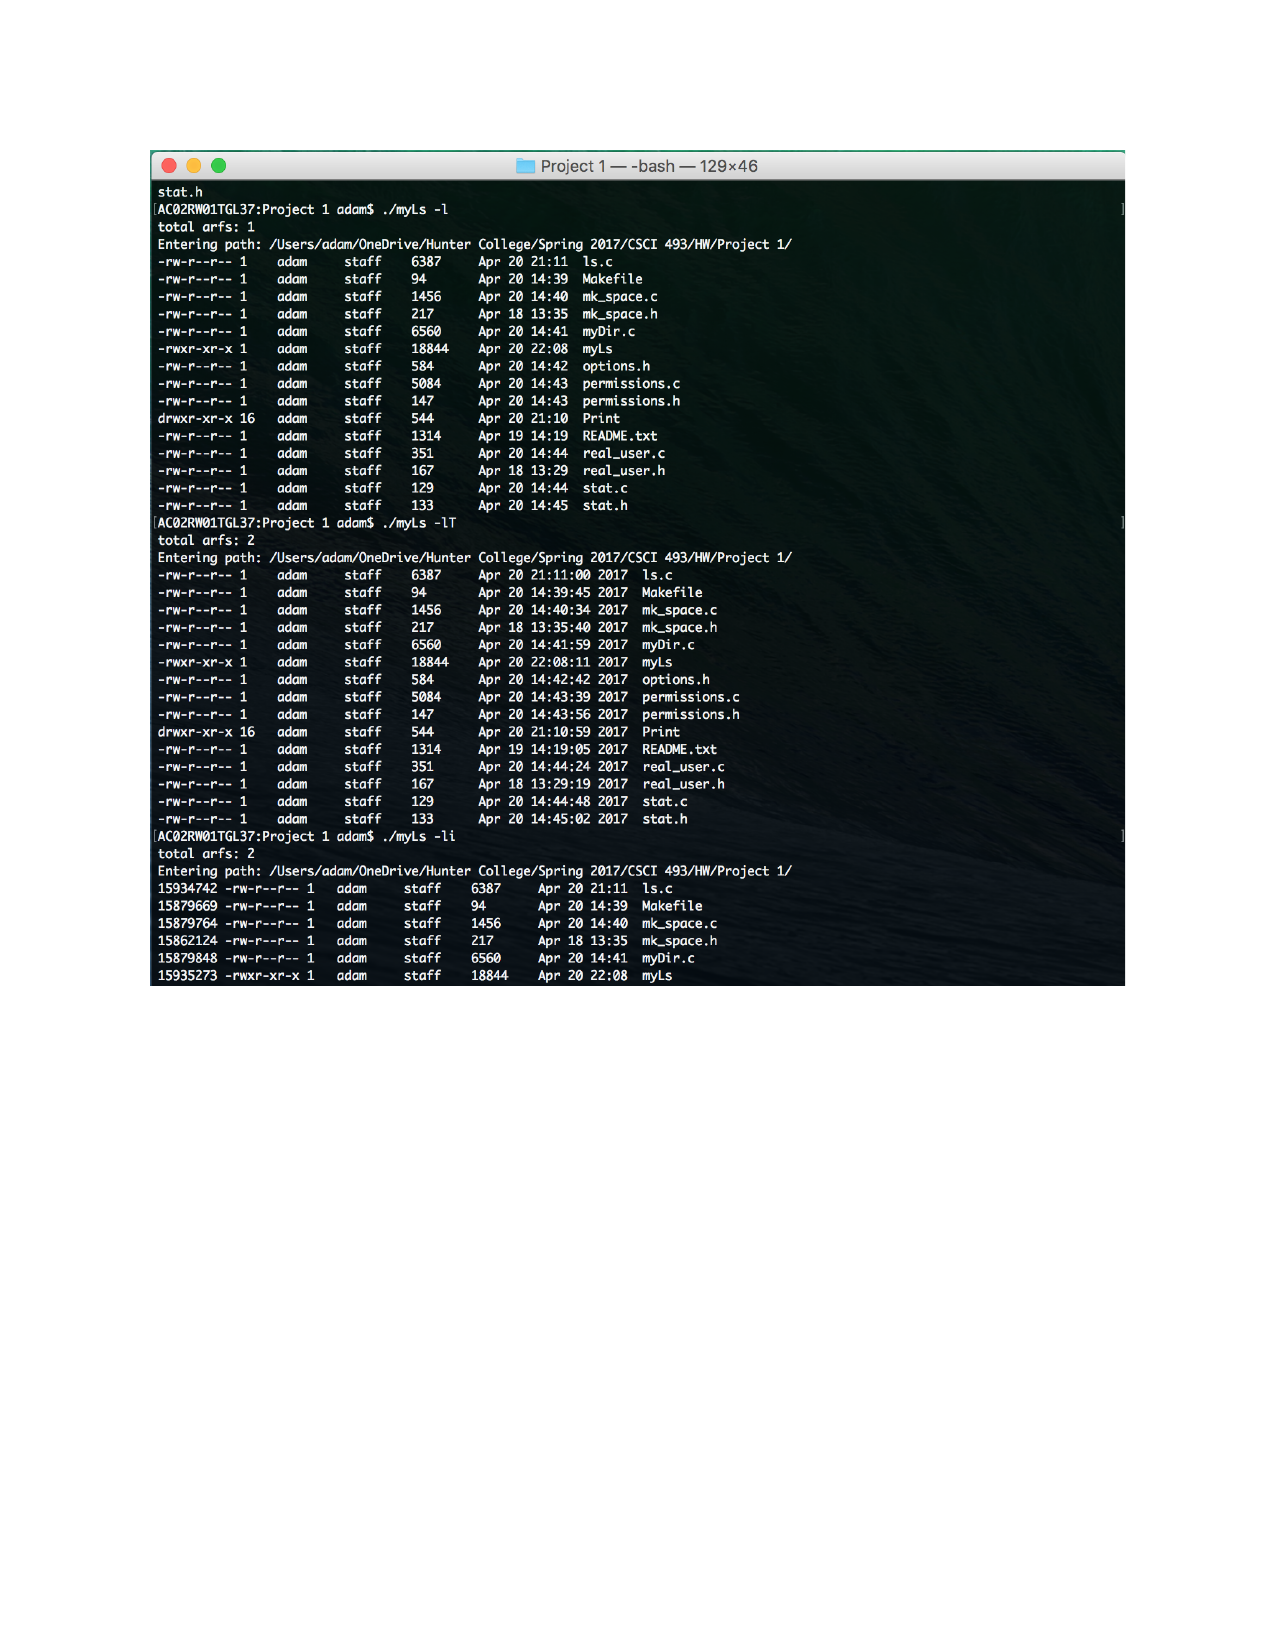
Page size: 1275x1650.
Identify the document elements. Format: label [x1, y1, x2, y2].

picture [150, 150, 1125, 986]
